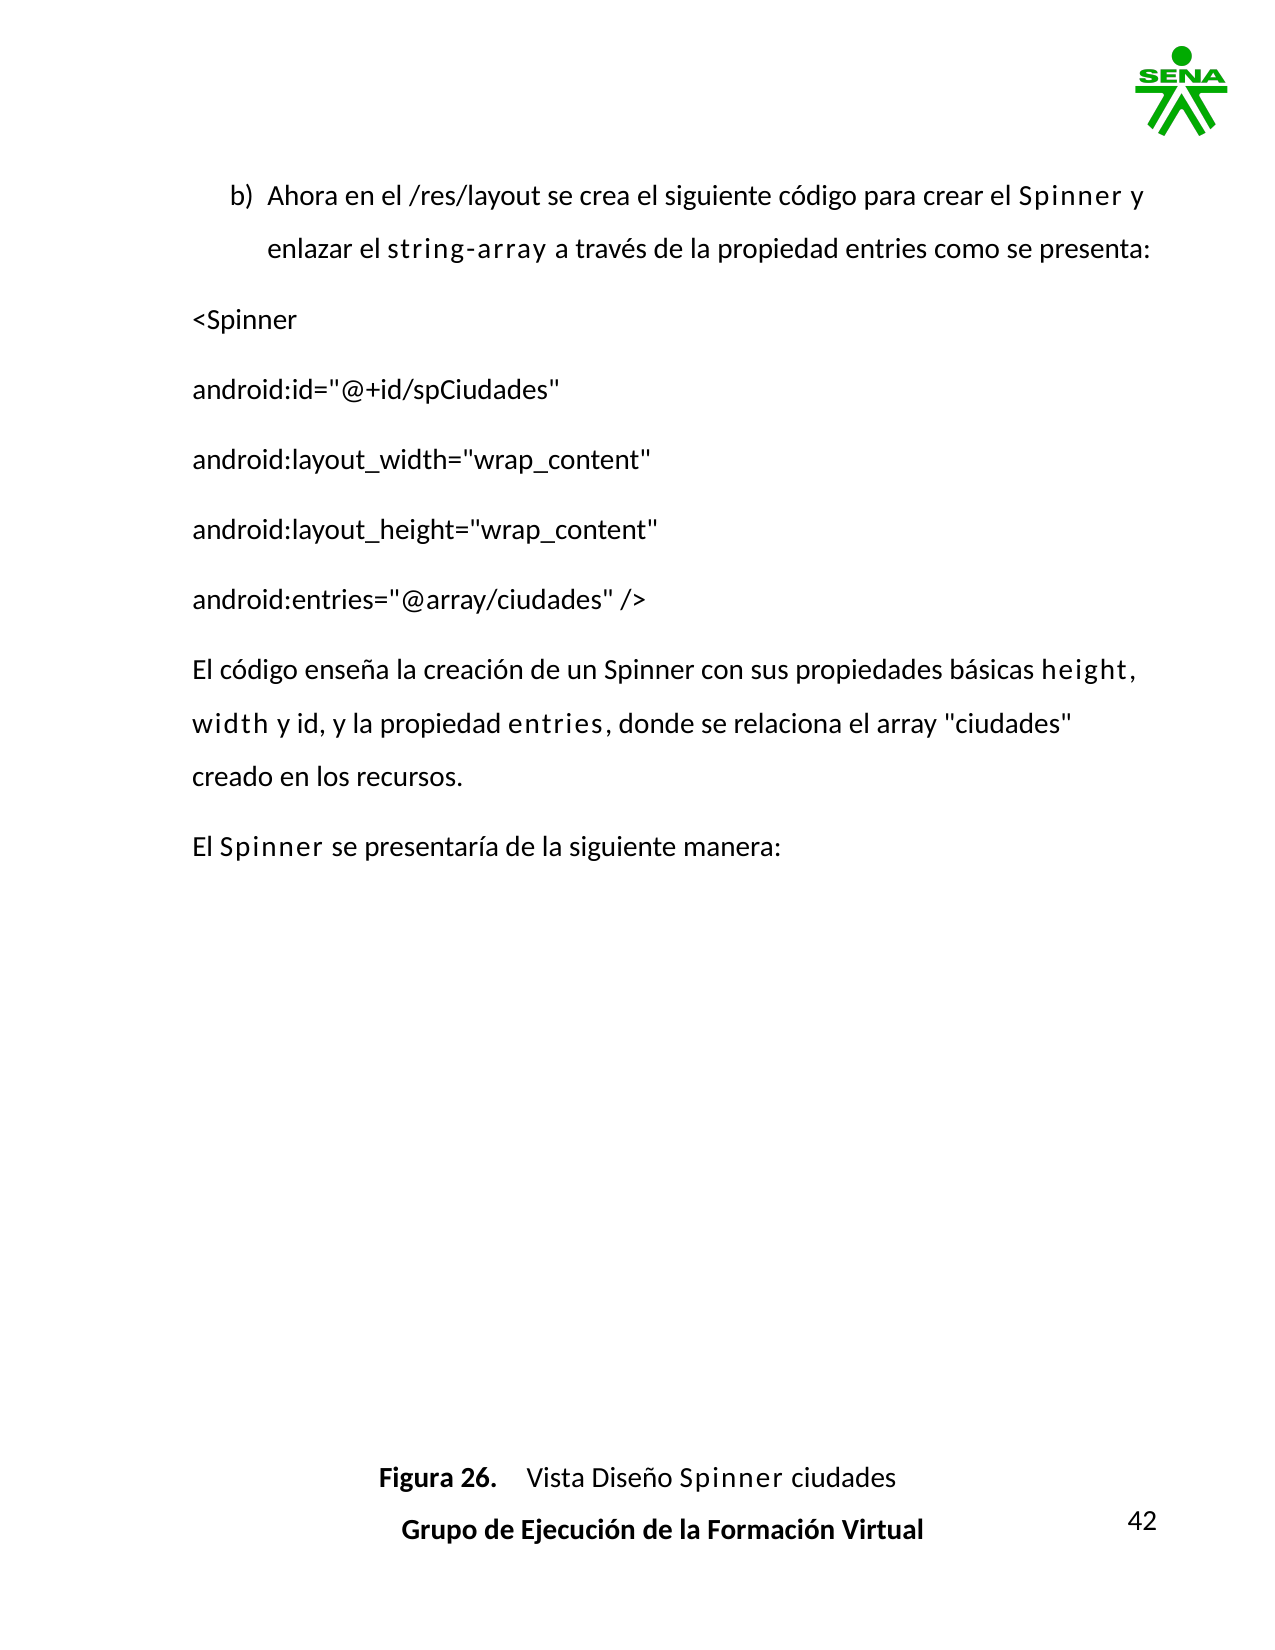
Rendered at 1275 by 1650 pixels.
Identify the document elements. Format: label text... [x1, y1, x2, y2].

list Ahora en el /res/layout se crea el siguiente código para crear el Spinner y enlazar el string-array a través de la propiedad entries como se presenta: [229, 177, 1157, 266]
picture [1135, 46, 1228, 136]
text El Spinner se presentaría de la siguiente manera: [118, 828, 1157, 864]
text android:id="@+id/spCiudades" [118, 371, 1157, 406]
text <Spinner [118, 301, 1157, 336]
text El código enseña la creación de un Spinner con sus propiedades básicas height, width y id, y la propiedad entries, donde se relaciona el array "ciudades" creado en los recursos. [192, 651, 1157, 794]
text android:layout_height="wrap_content" [118, 511, 1157, 547]
text android:layout_width="wrap_content" [118, 441, 1157, 477]
text android:entries="@array/ciudades" /> [118, 581, 1157, 617]
text Vista Diseño Spinner ciudades [118, 1459, 1157, 1495]
